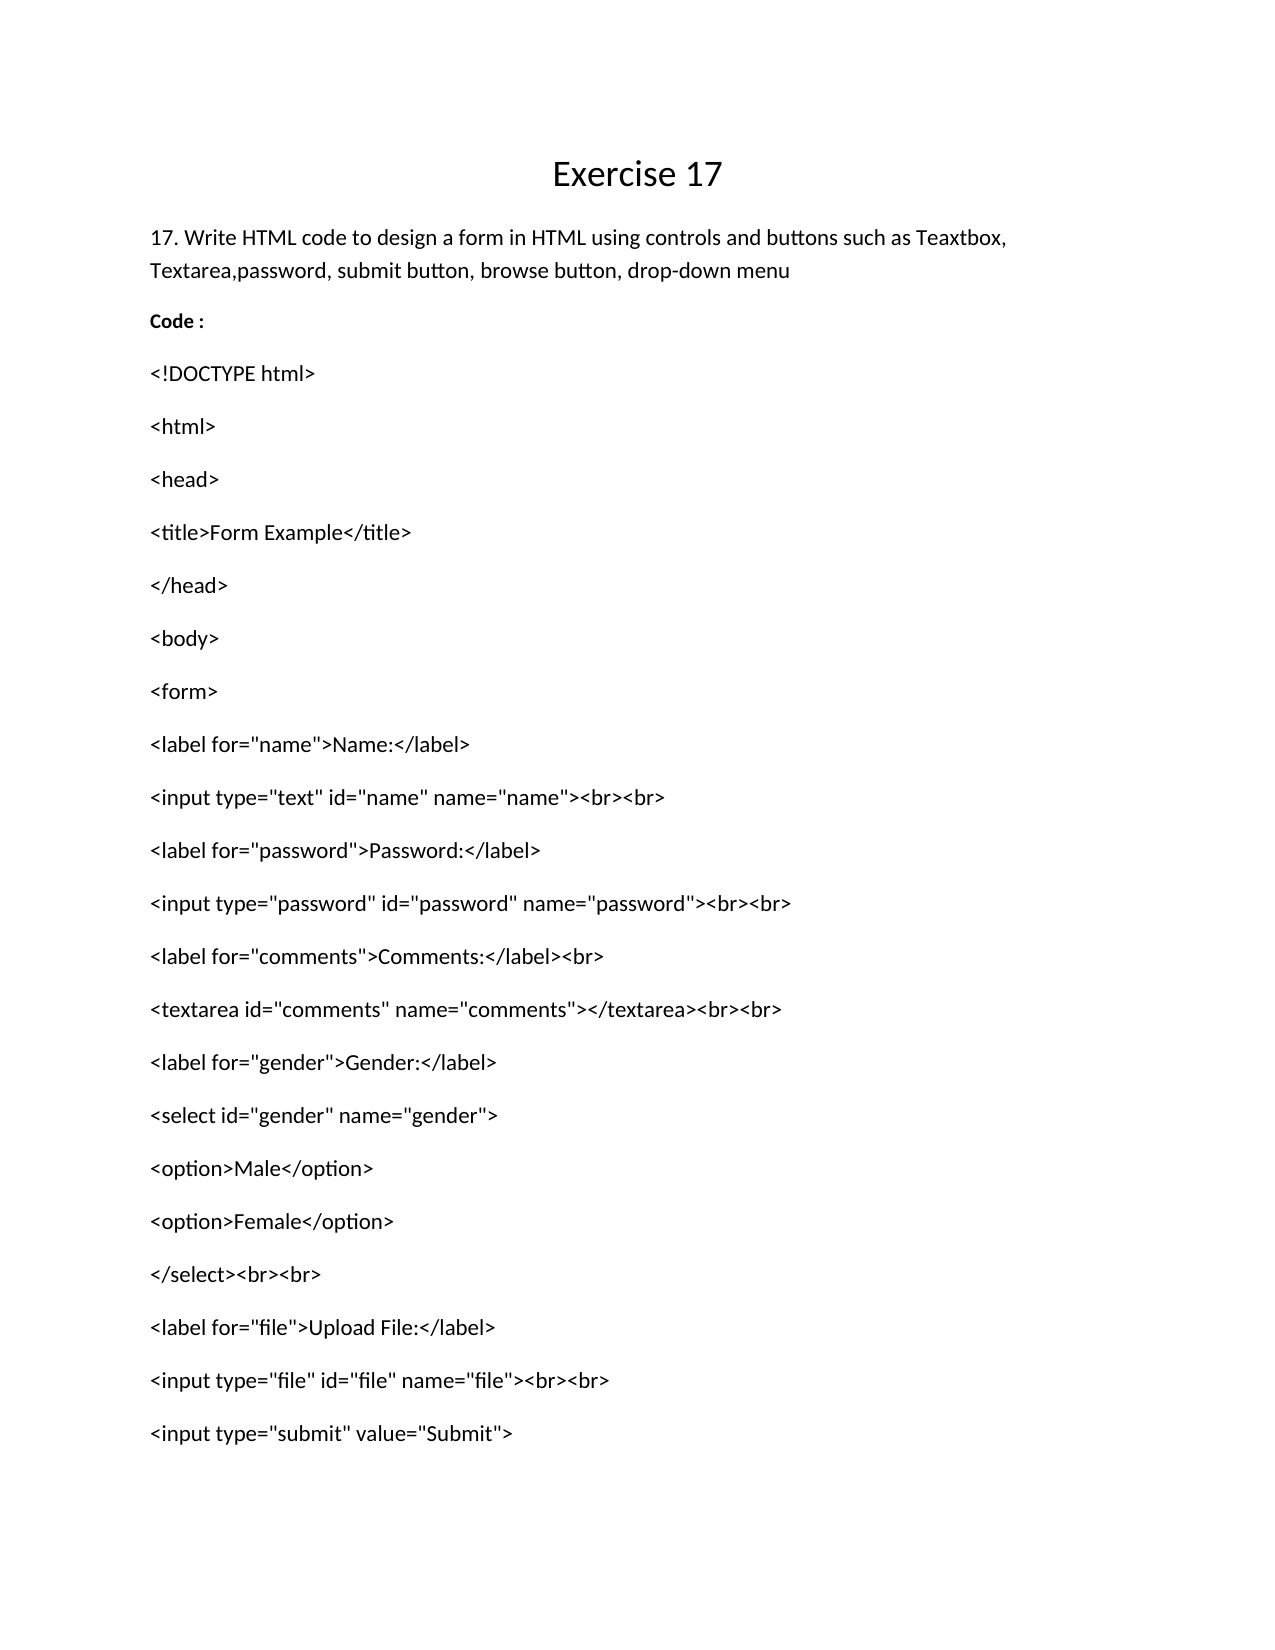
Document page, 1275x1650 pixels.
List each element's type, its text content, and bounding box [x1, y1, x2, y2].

text <label for="name">Name:</label> [150, 730, 1125, 758]
text </head> [150, 571, 1125, 599]
text <select id="gender" name="gender"> [150, 1101, 1125, 1129]
text <option>Male</option> [150, 1154, 1125, 1182]
text <input type="password" id="password" name="password"><br><br> [150, 889, 1125, 917]
text <option>Female</option> [150, 1207, 1125, 1235]
text <label for="password">Password:</label> [150, 836, 1125, 864]
text <textarea id="comments" name="comments"></textarea><br><br> [150, 995, 1125, 1023]
text <head> [150, 465, 1125, 493]
text <input type="submit" value="Submit"> [150, 1419, 1125, 1447]
text <label for="gender">Gender:</label> [150, 1048, 1125, 1076]
text <label for="comments">Comments:</label><br> [150, 942, 1125, 970]
text Exercise 17 [150, 150, 1125, 196]
text <title>Form Example</title> [150, 518, 1125, 546]
text </select><br><br> [150, 1260, 1125, 1288]
text 17. Write HTML code to design a form in HTML using controls and buttons such as Teaxtbox, Textarea,password, submit button, browse button, drop-down menu [150, 223, 1125, 284]
text <body> [150, 624, 1125, 652]
text <input type="text" id="name" name="name"><br><br> [150, 783, 1125, 811]
text <html> [150, 412, 1125, 440]
text <form> [150, 677, 1125, 705]
text Code : [150, 309, 1125, 334]
text <label for="file">Upload File:</label> [150, 1313, 1125, 1341]
text <input type="file" id="file" name="file"><br><br> [150, 1366, 1125, 1394]
text <!DOCTYPE html> [150, 359, 1125, 387]
